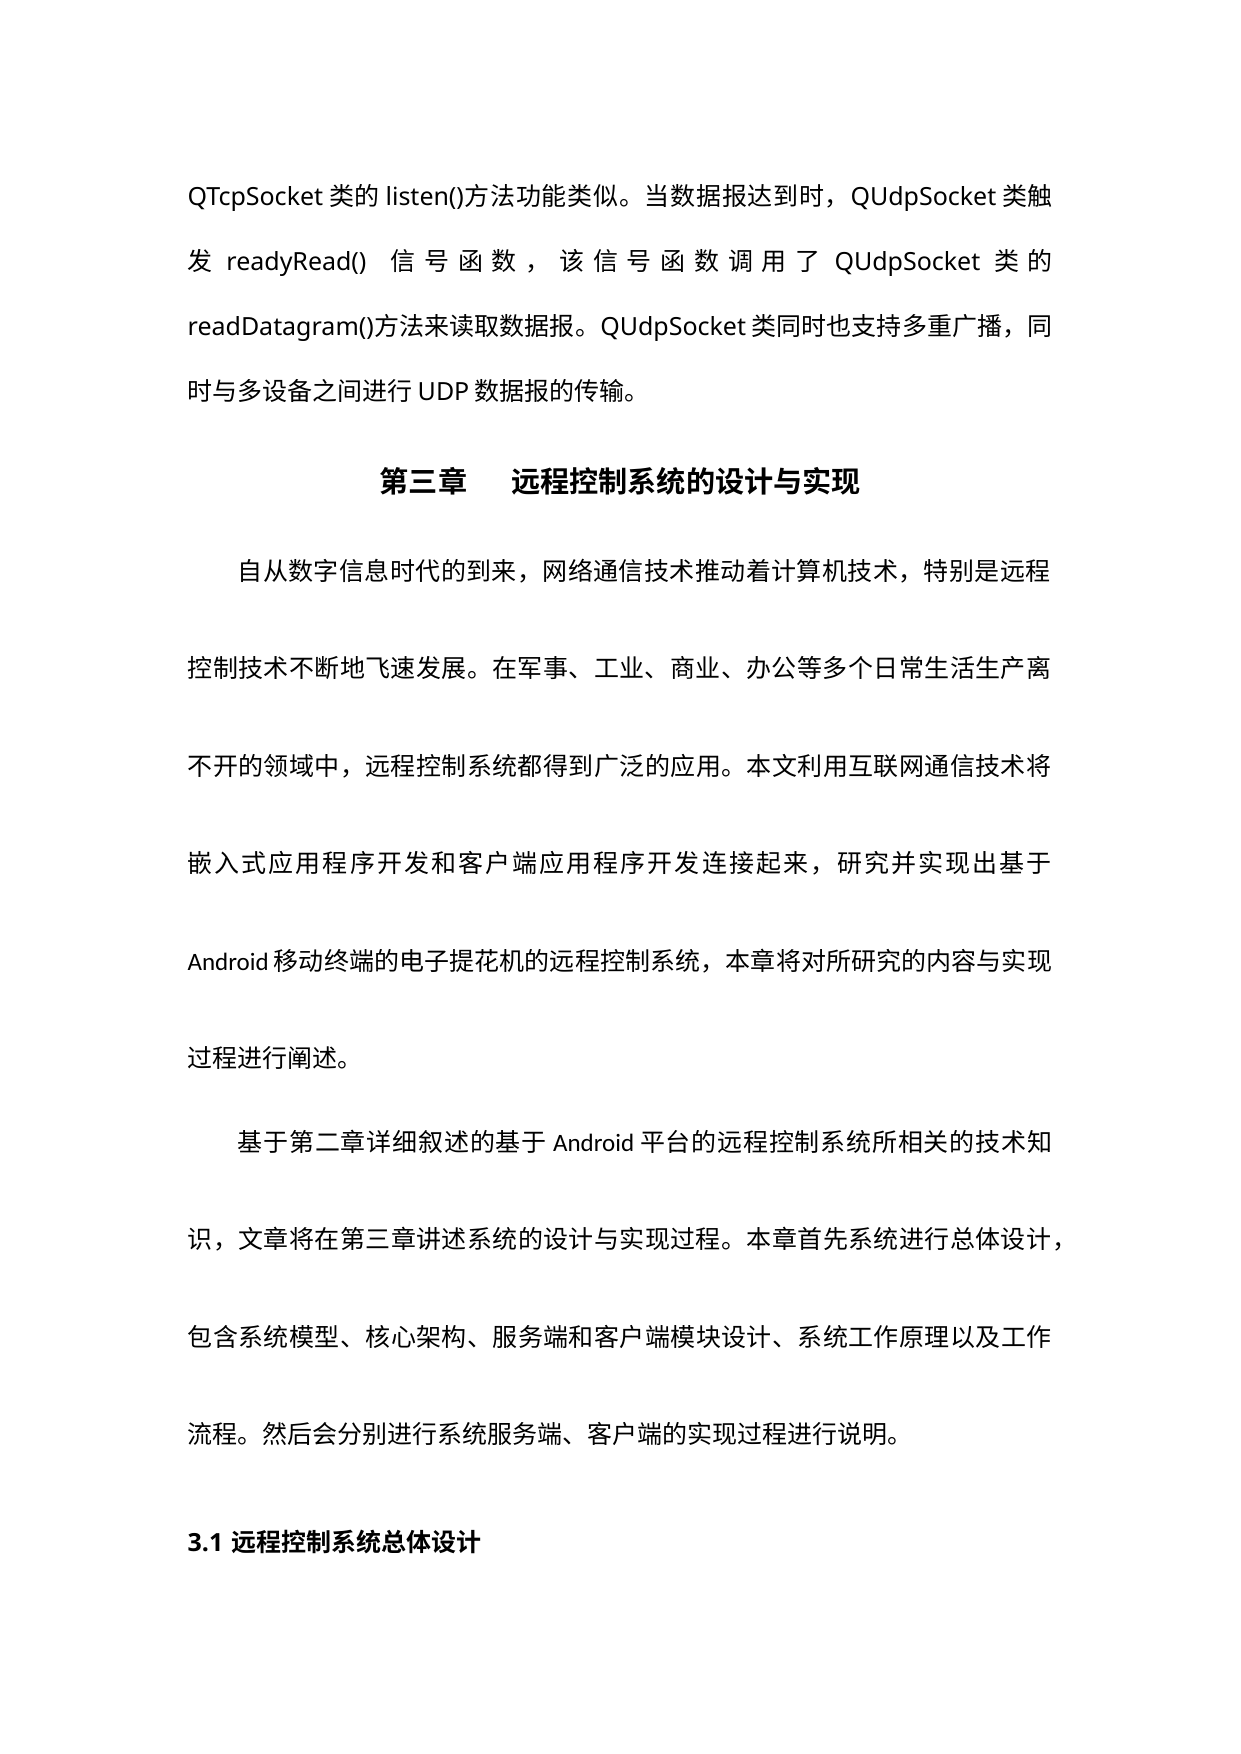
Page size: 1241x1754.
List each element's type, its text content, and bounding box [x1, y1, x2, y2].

list 远程控制系统总体设计 [187, 1508, 1053, 1573]
text 自从数字信息时代的到来，网络通信技术推动着计算机技术，特别是远程控制技术不断地飞速发展。在军事、工业、商业、办公等多个日常生活生产离不开的领域中，远程控制系统都得到广泛的应用。本文利用互联网通信技术将嵌入式应用程序开发和客户端应用程序开发连接起来，研究并实现出基于Android移动终端的电子提花机的远程控制系统，本章将对所研究的内容与实现过程进行阐述。 [187, 537, 1053, 1089]
text 基于第二章详细叙述的基于Android平台的远程控制系统所相关的技术知识，文章将在第三章讲述系统的设计与实现过程。本章首先系统进行总体设计，包含系统模型、核心架构、服务端和客户端模块设计、系统工作原理以及工作流程。然后会分别进行系统服务端、客户端的实现过程进行说明。 [187, 1108, 1053, 1465]
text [187, 162, 1053, 422]
list 远程控制系统的设计与实现 [187, 447, 1053, 512]
